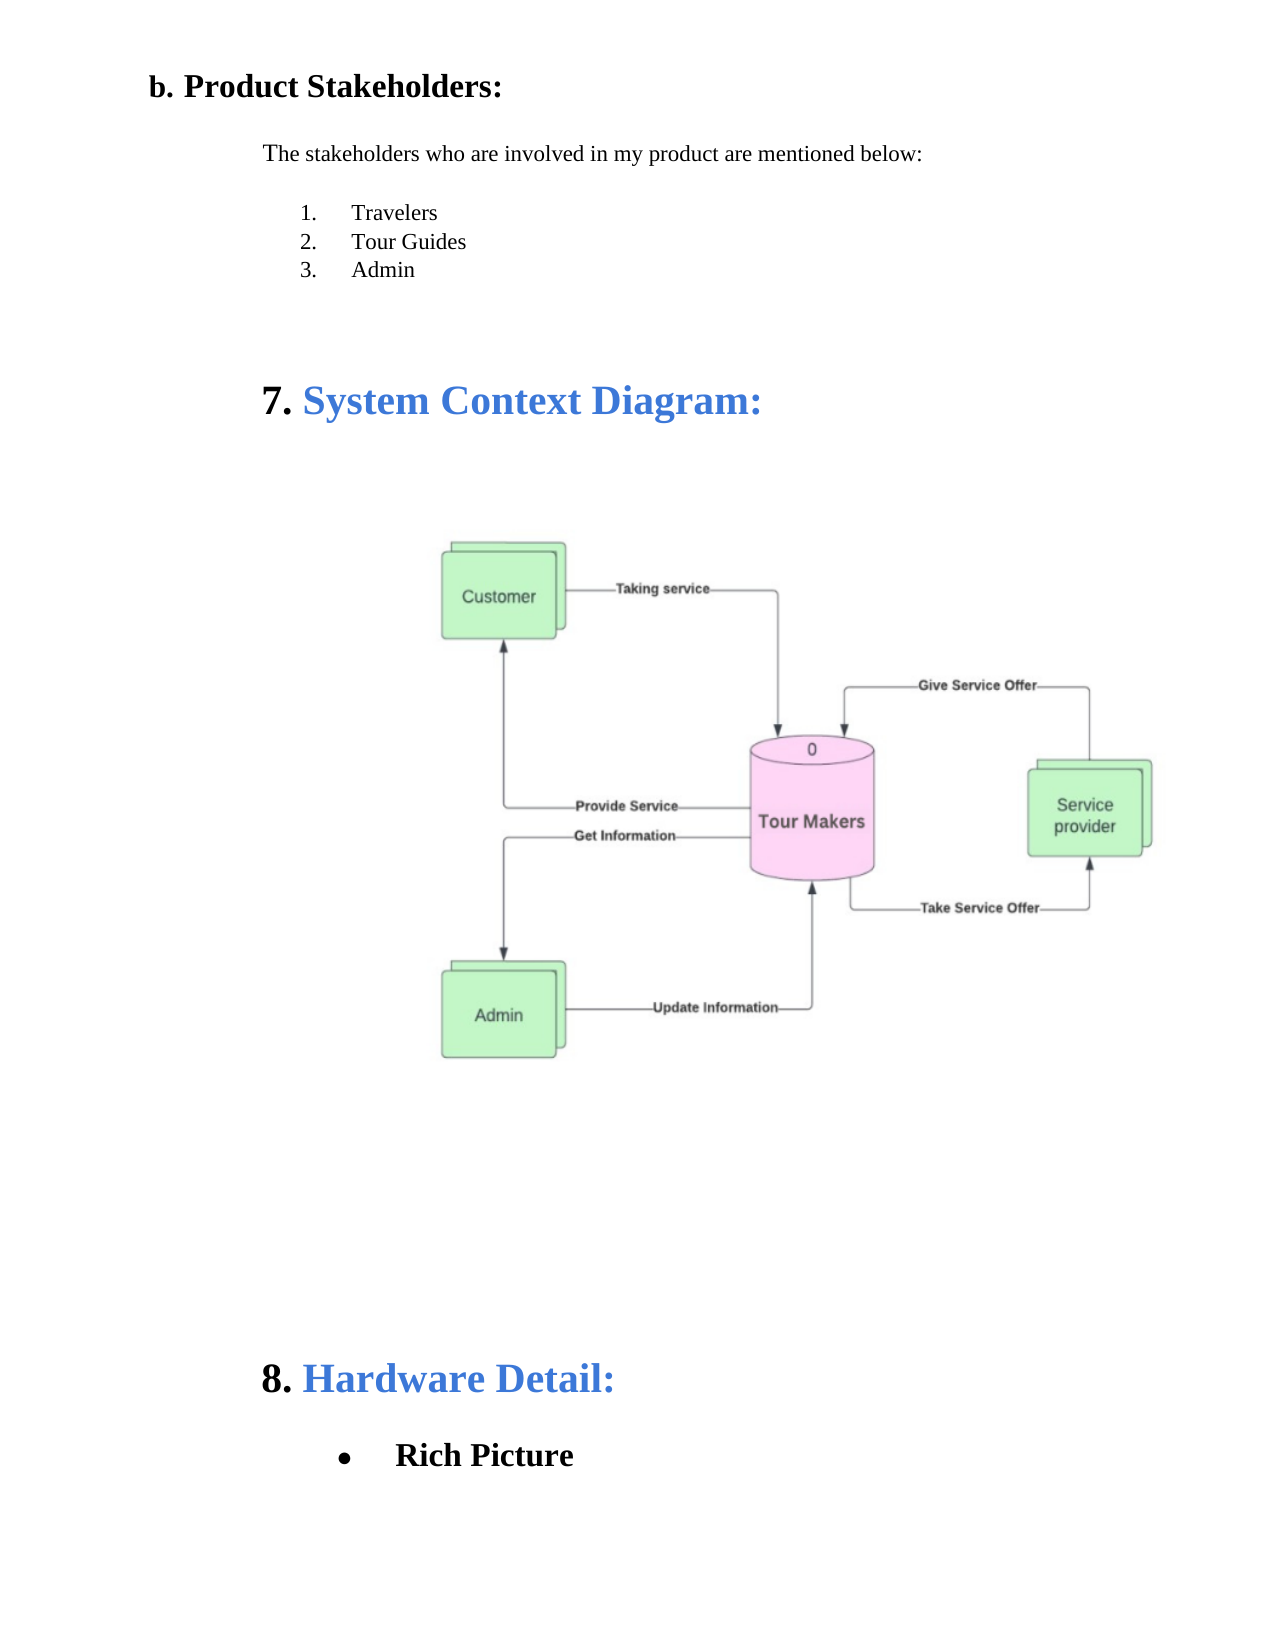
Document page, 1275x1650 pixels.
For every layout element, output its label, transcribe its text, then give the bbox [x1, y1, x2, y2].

picture [188, 525, 1266, 1086]
list Product Stakeholders: [148, 67, 1197, 105]
list Rich Picture [336, 1435, 1197, 1473]
list System Context Diagram: [261, 375, 1197, 423]
list Tour Guides [300, 228, 1123, 254]
text The stakeholders who are involved in my product are mentioned below: [262, 138, 1123, 167]
list Admin [300, 256, 1123, 283]
list Travelers [300, 199, 1123, 226]
list Hardware Detail: [261, 1353, 1197, 1401]
